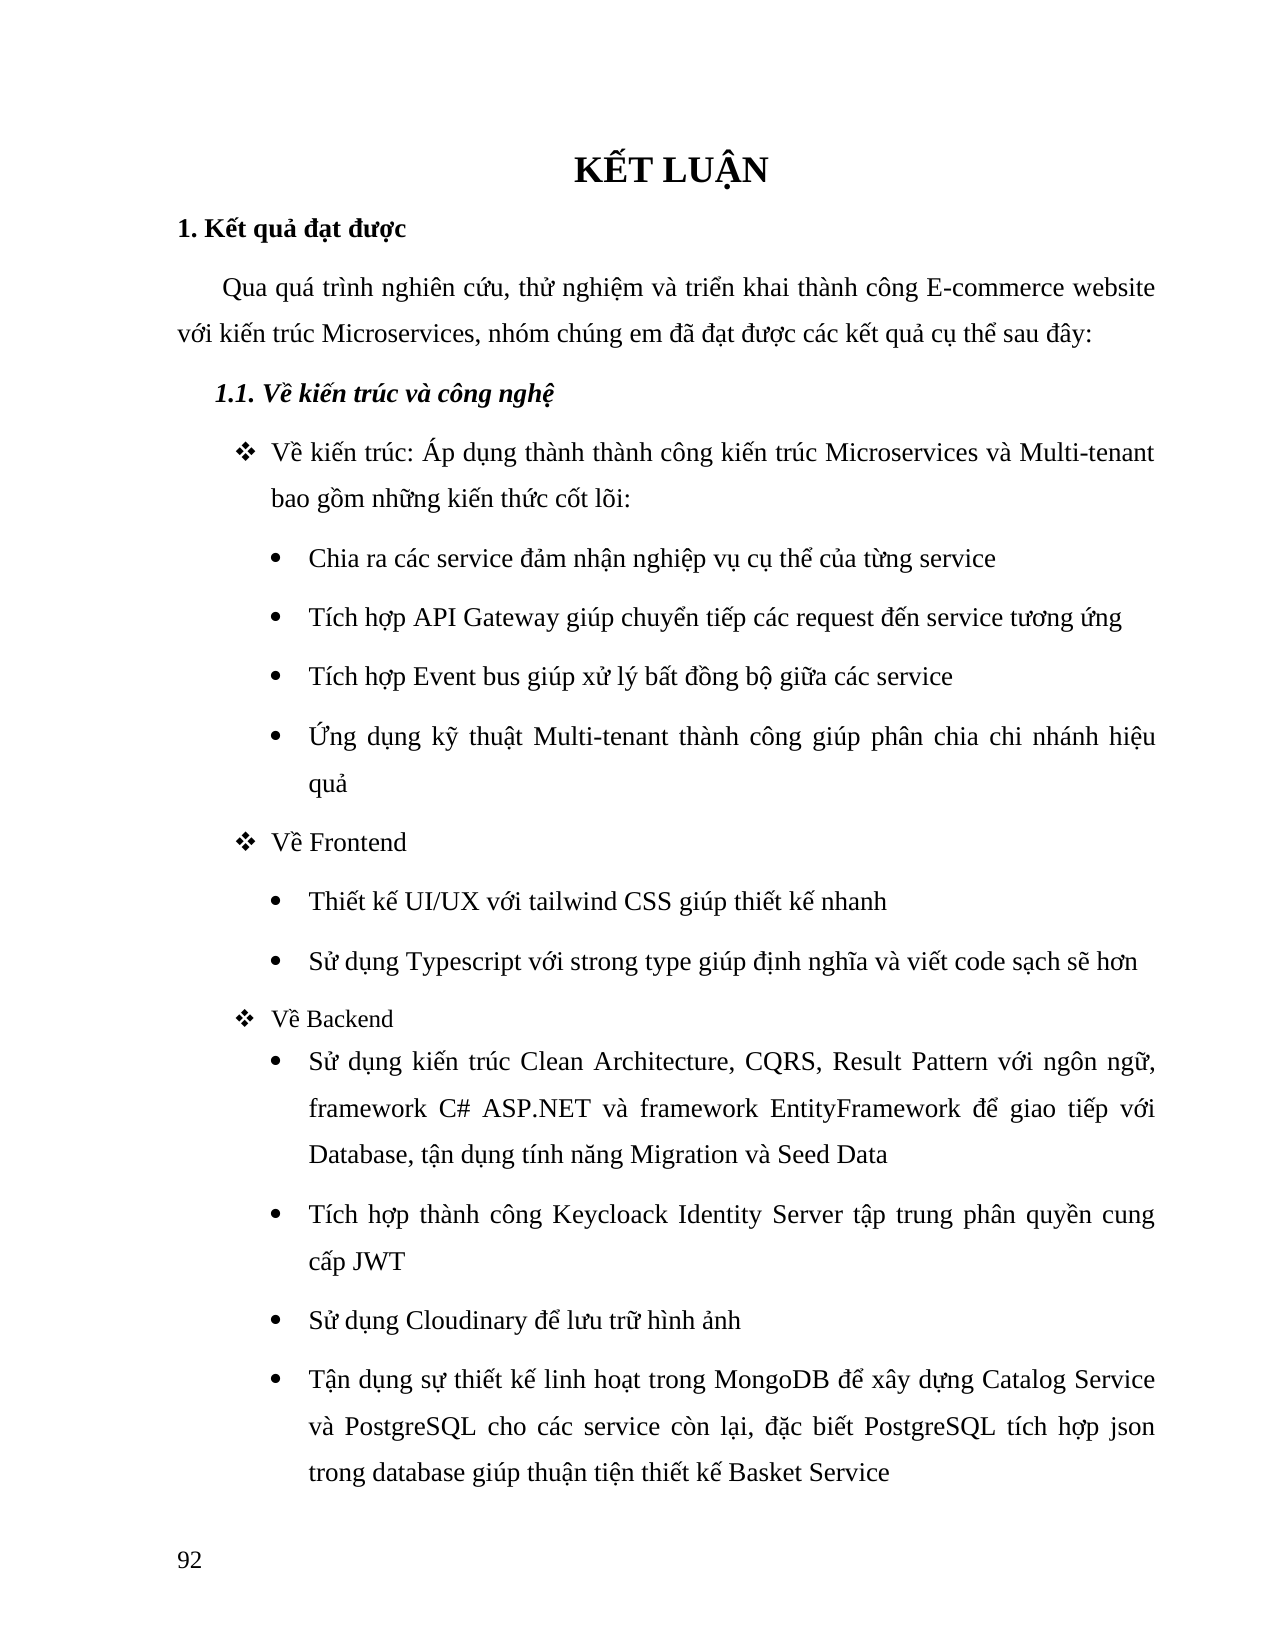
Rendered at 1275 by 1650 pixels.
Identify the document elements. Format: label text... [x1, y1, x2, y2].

list Thiết kế UI/UX với tailwind CSS giúp thiết kế nhanh [271, 885, 1156, 916]
list Ứng dụng kỹ thuật Multi-tenant thành công giúp phân chia chi nhánh hiệu quả [271, 720, 1156, 798]
list Tích hợp API Gateway giúp chuyển tiếp các request đến service tương ứng [271, 601, 1156, 632]
list Chia ra các service đảm nhận nghiệp vụ cụ thể của từng service [271, 542, 1156, 573]
list Về Frontend [233, 826, 1156, 857]
list Về Backend [233, 1004, 1156, 1033]
list Sử dụng kiến trúc Clean Architecture, CQRS, Result Pattern với ngôn ngữ, framework C# ASP.NET và framework EntityFramework để giao tiếp với Database, tận dụng tính năng Migration và Seed Data [271, 1045, 1156, 1170]
list Sử dụng Typescript với strong type giúp định nghĩa và viết code sạch sẽ hơn [271, 944, 1156, 976]
text Qua quá trình nghiên cứu, thử nghiệm và triển khai thành công E-commerce website với kiến trúc Microservices, nhóm chúng em đã đạt được các kết quả cụ thể sau đây: [177, 271, 1156, 349]
list Tích hợp thành công Keycloack Identity Server tập trung phân quyền cung cấp JWT [271, 1198, 1156, 1276]
list Về kiến trúc: Áp dụng thành thành công kiến trúc Microservices và Multi-tenant bao gồm những kiến thức cốt lõi: [233, 436, 1156, 514]
list Sử dụng Cloudinary để lưu trữ hình ảnh [271, 1304, 1156, 1335]
list Tích hợp Event bus giúp xử lý bất đồng bộ giữa các service [271, 661, 1156, 692]
list Tận dụng sự thiết kế linh hoạt trong MongoDB để xây dựng Catalog Service và PostgreSQL cho các service còn lại, đặc biết PostgreSQL tích hợp json trong database giúp thuận tiện thiết kế Basket Service [271, 1363, 1156, 1488]
subtitle Kết quả đạt được [177, 212, 1156, 243]
title Về kiến trúc và công nghệ [214, 377, 1156, 408]
subtitle KẾT LUẬN [177, 147, 1156, 190]
